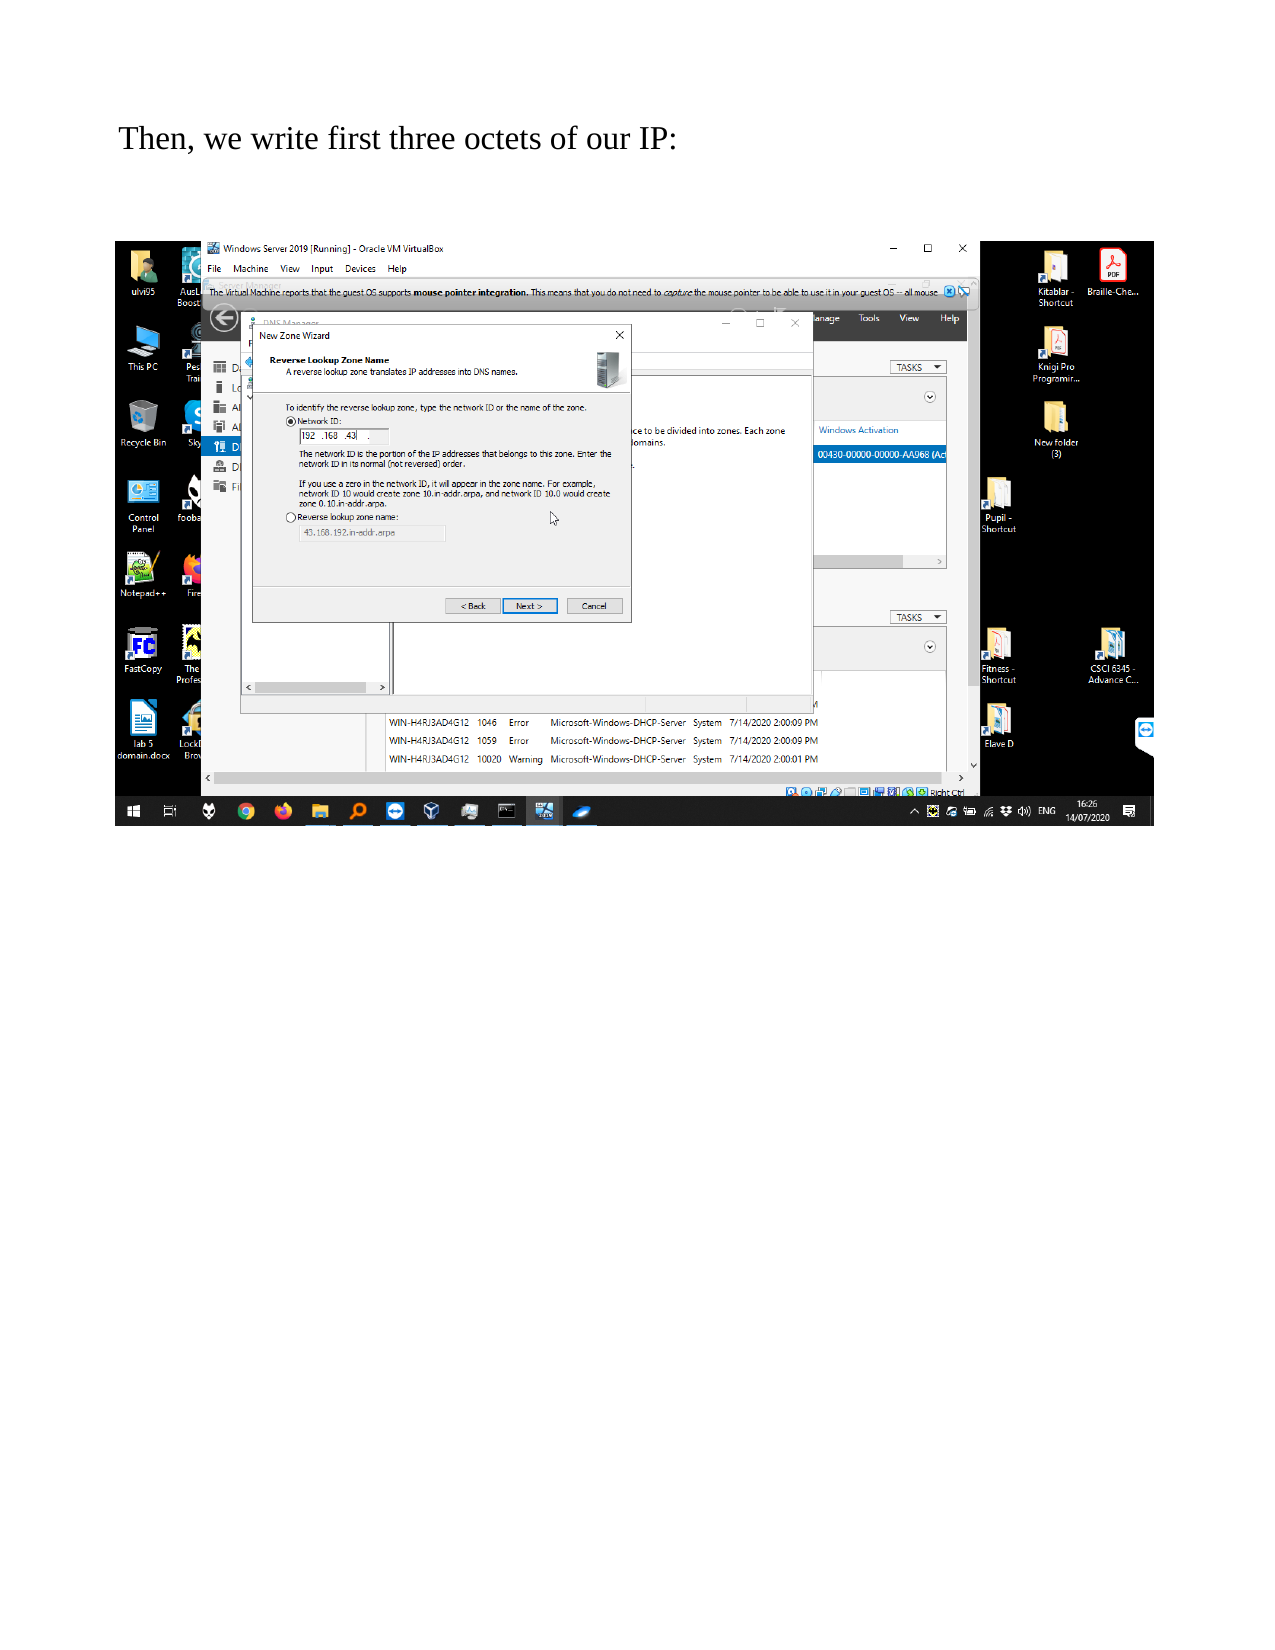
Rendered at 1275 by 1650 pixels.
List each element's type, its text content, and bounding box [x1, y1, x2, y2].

text Then, we write first three octets of our IP: [118, 118, 1157, 156]
picture [115, 241, 1154, 826]
